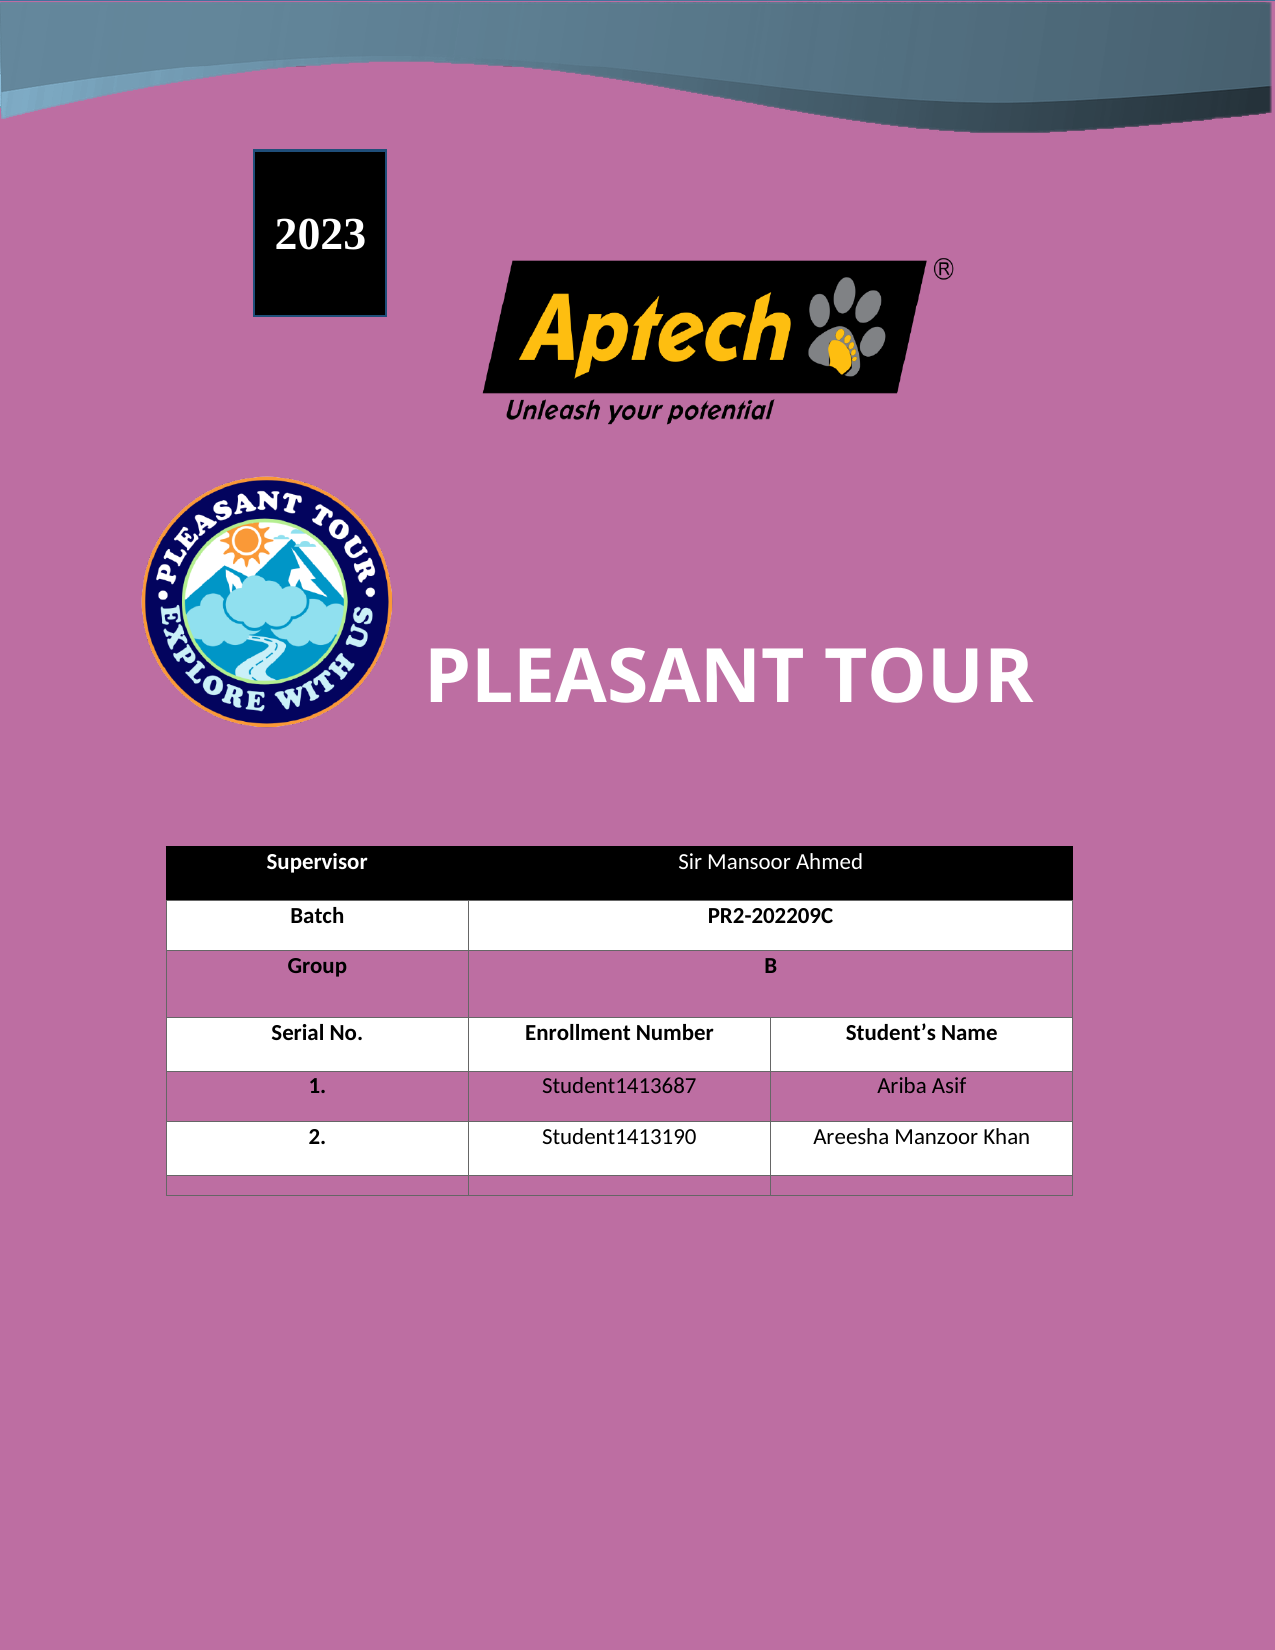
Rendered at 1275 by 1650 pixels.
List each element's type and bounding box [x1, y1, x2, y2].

picture [448, 217, 972, 459]
picture [132, 467, 400, 736]
